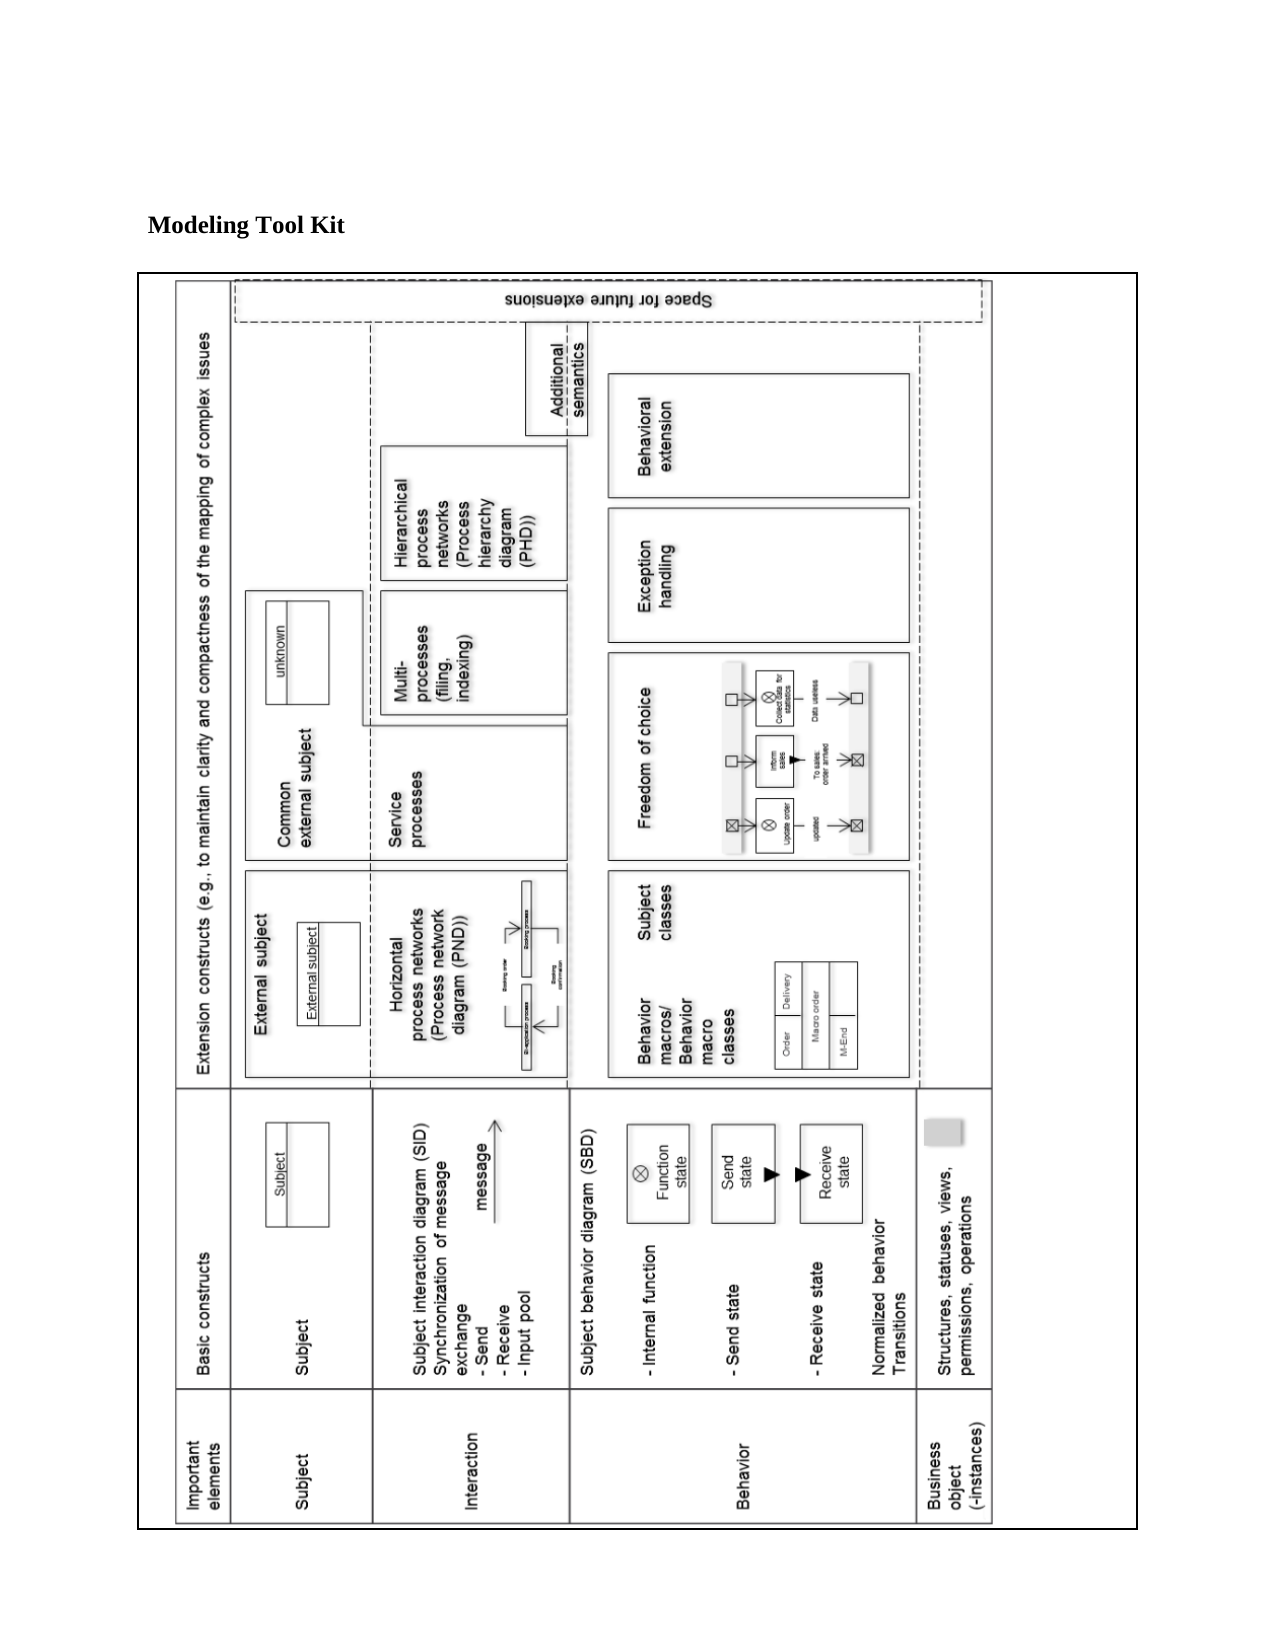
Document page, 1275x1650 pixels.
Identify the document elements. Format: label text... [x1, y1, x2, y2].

picture [173, 279, 996, 1525]
subtitle Modeling Tool Kit [148, 210, 1127, 239]
